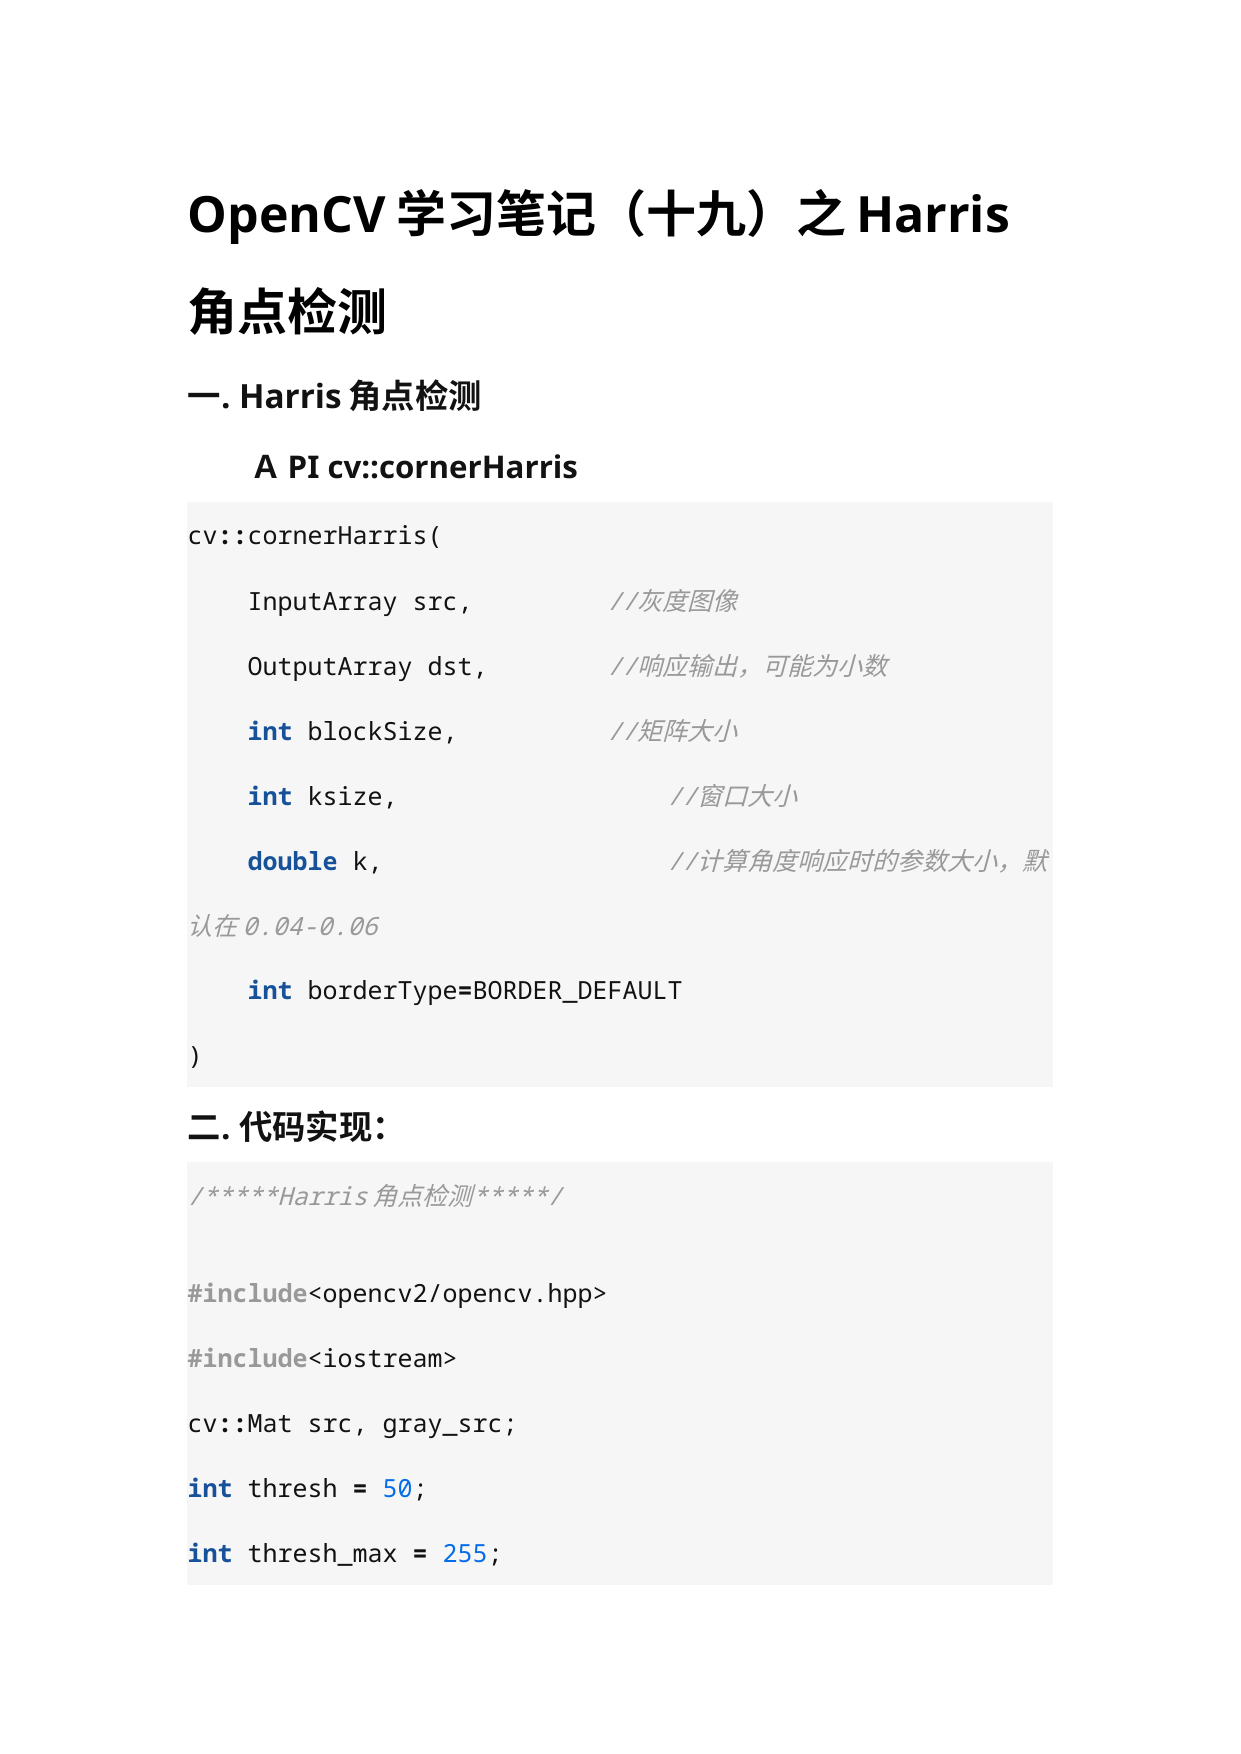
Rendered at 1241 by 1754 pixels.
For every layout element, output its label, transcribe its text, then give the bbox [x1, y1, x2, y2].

subtitle OpenCV学习笔记（十九）之Harris角点检测 [187, 162, 1053, 357]
text ＡPI cv::cornerHarris [187, 432, 1053, 497]
text ) [187, 1022, 1053, 1087]
text /*****Harris角点检测*****/ [187, 1162, 1053, 1227]
text int thresh_max = 255; [187, 1520, 1053, 1585]
text cv::Mat src, gray_src; [187, 1390, 1053, 1455]
text cv::cornerHarris( [187, 502, 1053, 567]
text int ksize, //窗口大小 [187, 762, 1053, 827]
text 二. 代码实现： [187, 1092, 1053, 1157]
text int blockSize, //矩阵大小 [187, 697, 1053, 762]
text int borderType=BORDER_DEFAULT [187, 957, 1053, 1022]
text #include<iostream> [187, 1325, 1053, 1390]
text #include<opencv2/opencv.hpp> [187, 1260, 1053, 1325]
text 一. Harris角点检测 [187, 362, 1053, 427]
text double k, //计算角度响应时的参数大小，默认在0.04-0.06 [187, 827, 1053, 957]
text int thresh = 50; [187, 1455, 1053, 1520]
text InputArray src, //灰度图像 [187, 567, 1053, 632]
text OutputArray dst, //响应输出，可能为小数 [187, 632, 1053, 697]
